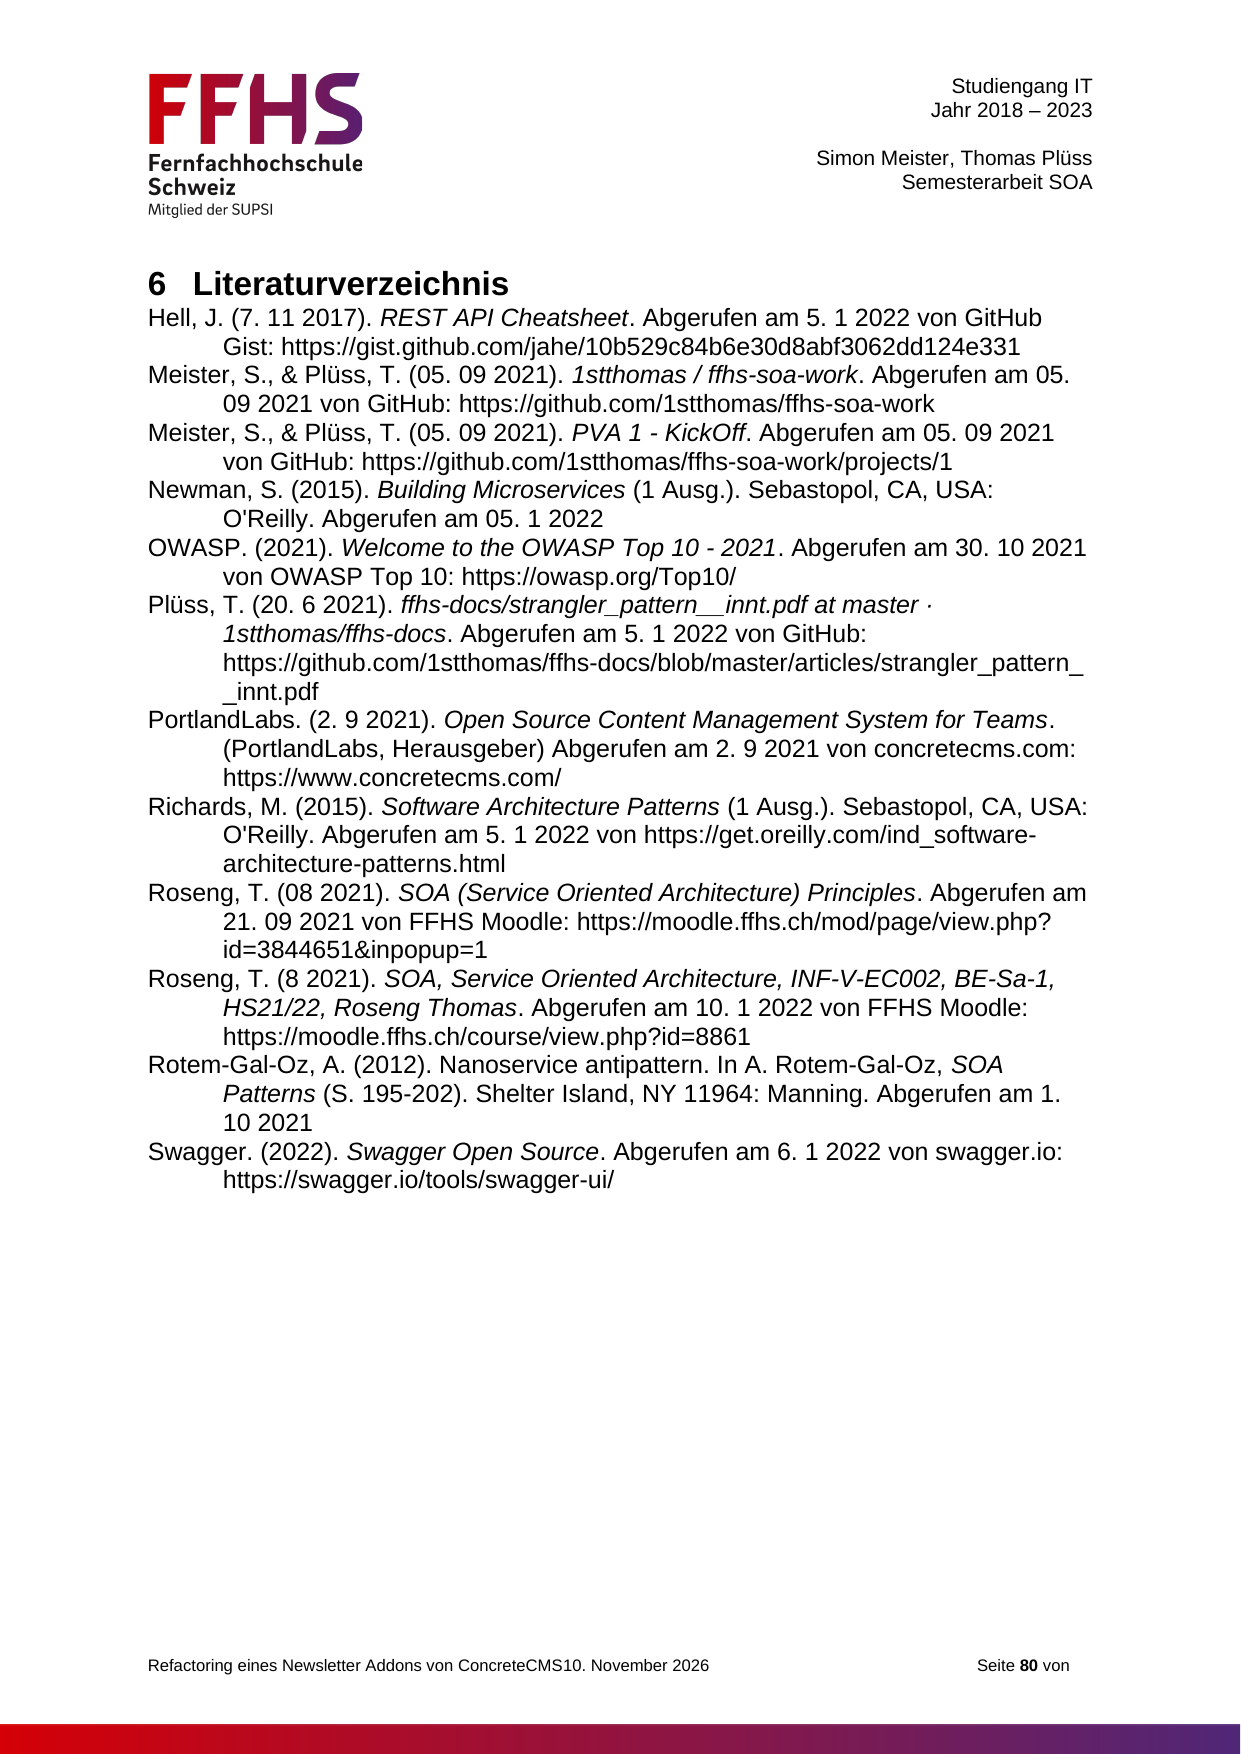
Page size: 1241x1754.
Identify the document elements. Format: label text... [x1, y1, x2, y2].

text Hell, J. (7. 11 2017). REST API Cheatsheet. Abgerufen am 5. 1 2022 von GitHub Gist: https://gist.github.com/jahe/10b529c84b6e30d8abf3062dd124e331 [148, 303, 1092, 360]
text Meister, S., & Plüss, T. (05. 09 2021). 1stthomas / ffhs-soa-work. Abgerufen am 05. 09 2021 von GitHub: https://github.com/1stthomas/ffhs-soa-work [148, 360, 1092, 418]
text Plüss, T. (20. 6 2021). ffhs-docs/strangler_pattern__innt.pdf at master · 1stthomas/ffhs-docs. Abgerufen am 5. 1 2022 von GitHub: https://github.com/1stthomas/ffhs-docs/blob/master/articles/strangler_pattern__innt.pdf [148, 590, 1092, 705]
text Swagger. (2022). Swagger Open Source. Abgerufen am 6. 1 2022 von swagger.io: https://swagger.io/tools/swagger-ui/ [148, 1137, 1092, 1194]
picture [148, 73, 363, 218]
text Newman, S. (2015). Building Microservices (1 Ausg.). Sebastopol, CA, USA: O'Reilly. Abgerufen am 05. 1 2022 [148, 475, 1092, 533]
text Rotem-Gal-Oz, A. (2012). Nanoservice antipattern. In A. Rotem-Gal-Oz, SOA Patterns (S. 195-202). Shelter Island, NY 11964: Manning. Abgerufen am 1. 10 2021 [148, 1050, 1092, 1137]
subtitle Literaturverzeichnis [148, 264, 1092, 303]
text PortlandLabs. (2. 9 2021). Open Source Content Management System for Teams. (PortlandLabs, Herausgeber) Abgerufen am 2. 9 2021 von concretecms.com: https://www.concretecms.com/ [148, 705, 1092, 792]
text Roseng, T. (08 2021). SOA (Service Oriented Architecture) Principles. Abgerufen am 21. 09 2021 von FFHS Moodle: https://moodle.ffhs.ch/mod/page/view.php?id=3844651&inpopup=1 [148, 878, 1092, 964]
text Richards, M. (2015). Software Architecture Patterns (1 Ausg.). Sebastopol, CA, USA: O'Reilly. Abgerufen am 5. 1 2022 von https://get.oreilly.com/ind_software-architecture-patterns.html [148, 792, 1092, 878]
picture [0, 1724, 1241, 1754]
text Meister, S., & Plüss, T. (05. 09 2021). PVA 1 - KickOff. Abgerufen am 05. 09 2021 von GitHub: https://github.com/1stthomas/ffhs-soa-work/projects/1 [148, 418, 1092, 475]
text Roseng, T. (8 2021). SOA, Service Oriented Architecture, INF-V-EC002, BE-Sa-1, HS21/22, Roseng Thomas. Abgerufen am 10. 1 2022 von FFHS Moodle: https://moodle.ffhs.ch/course/view.php?id=8861 [148, 964, 1092, 1050]
text OWASP. (2021). Welcome to the OWASP Top 10 - 2021. Abgerufen am 30. 10 2021 von OWASP Top 10: https://owasp.org/Top10/ [148, 533, 1092, 590]
